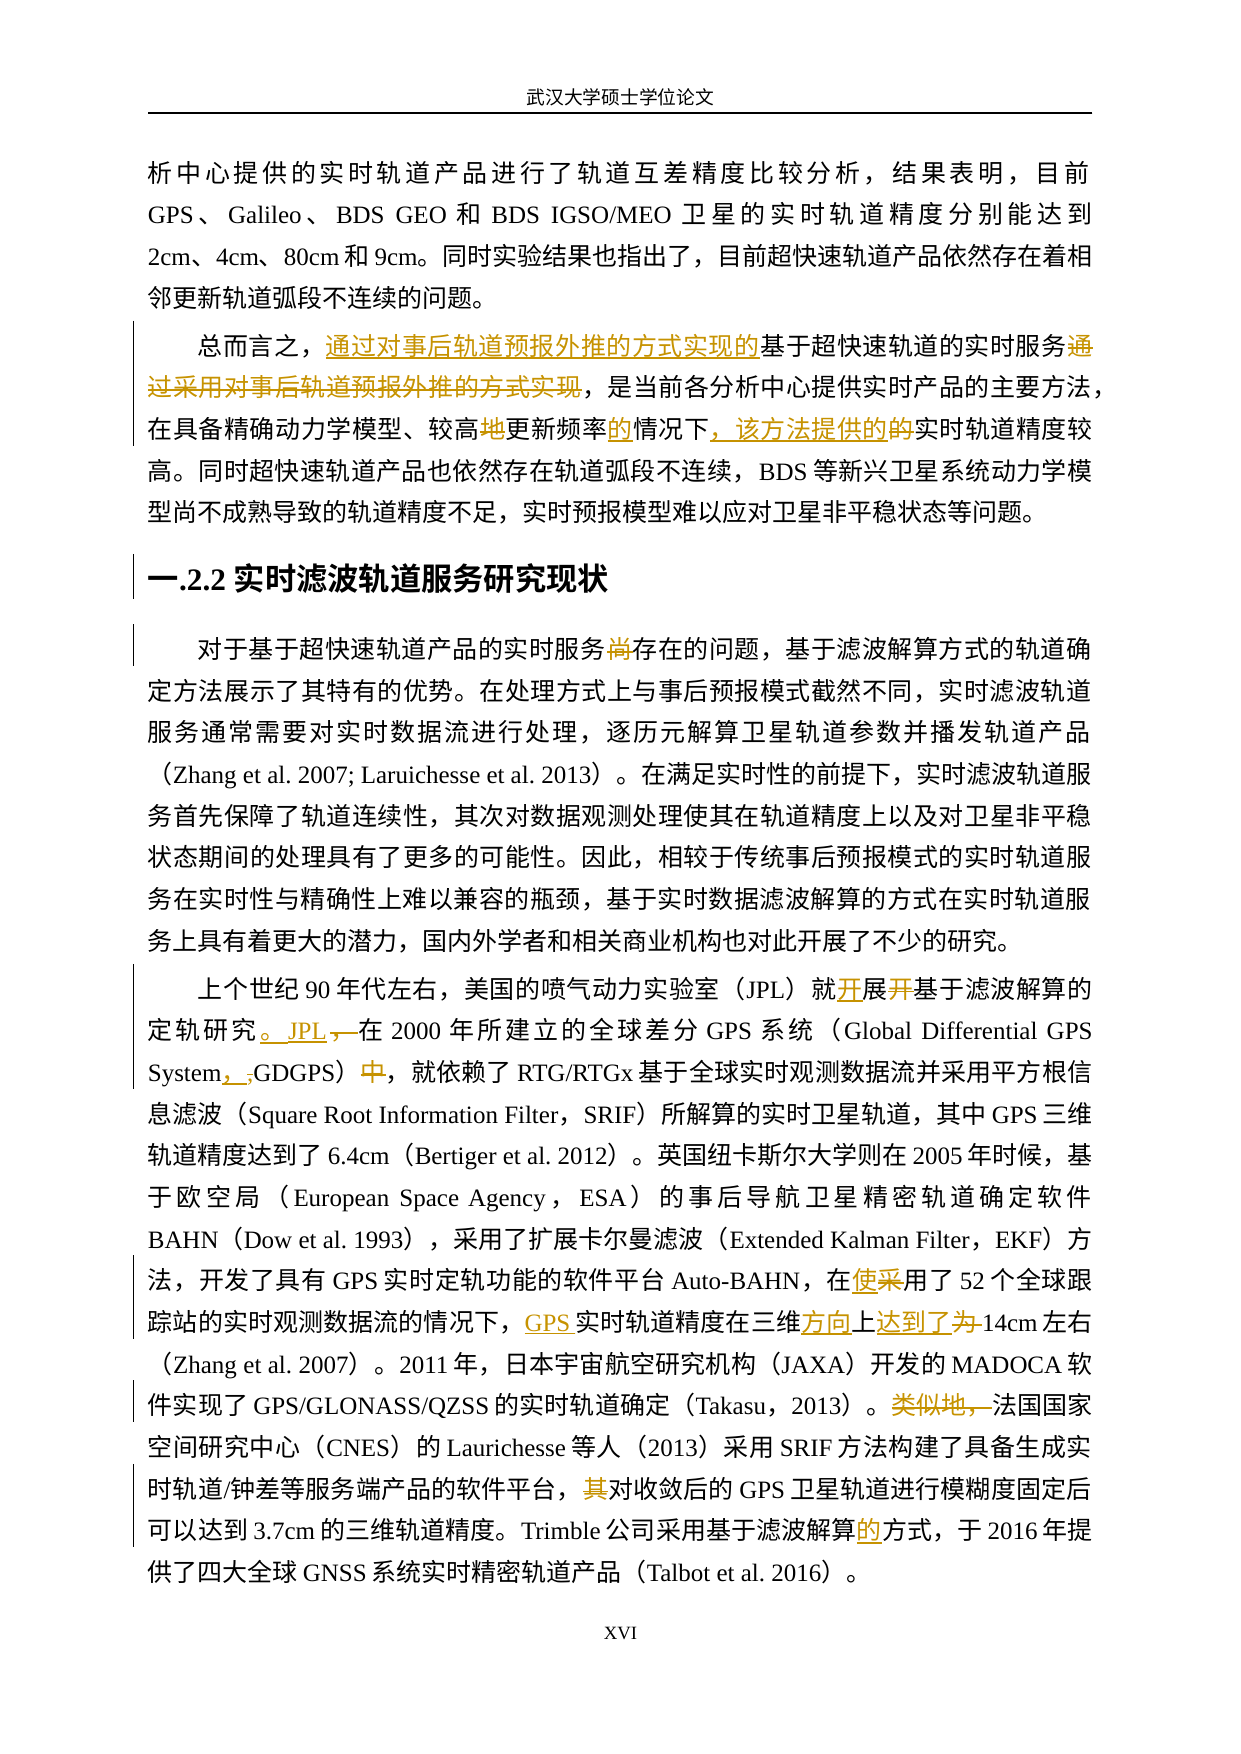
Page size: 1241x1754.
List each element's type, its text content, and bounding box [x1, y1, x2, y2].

text 上个世纪90年代左右，美国的喷气动力实验室（JPL）就展基于滤波解算的定轨研究在2000年所建立的全球差分GPS系统（Global Differential GPS SystemGDGPS），就依赖了RTG/RTGx基于全球实时观测数据流并采用平方根信息滤波（Square Root Information Filter，SRIF）所解算的实时卫星轨道，其中GPS三维轨道精度达到了6.4cm（Bertiger et al. 2012）。英国纽卡斯尔大学则在2005年时候，基于欧空局（European Space Agency，ESA）的事后导航卫星精密轨道确定软件BAHN（Dow et al. 1993），采用了扩展卡尔曼滤波（Extended Kalman Filter，EKF）方法，开发了具有GPS实时定轨功能的软件平台Auto-BAHN，在用了52个全球跟踪站的实时观测数据流的情况下，实时轨道精度在三维上14cm左右（Zhang et al. 2007）。2011年，日本宇宙航空研究机构（JAXA）开发的MADOCA软件实现了GPS/GLONASS/QZSS的实时轨道确定（Takasu，2013）。法国国家空间研究中心（CNES）的Laurichesse等人（2013）采用SRIF方法构建了具备生成实时轨道/钟差等服务端产品的软件平台，对收敛后的GPS卫星轨道进行模糊度固定后可以达到3.7cm的三维轨道精度。Trimble公司采用基于滤波解算方式，于2016年提供了四大全球GNSS系统实时精密轨道产品（Talbot et al. 2016）。 [148, 964, 1092, 1589]
text 总而言之，基于超快速轨道的实时服务，是当前各分析中心提供实时产品的主要方法，在具备精确动力学模型、较高更新频率情况下实时轨道精度较高。同时超快速轨道产品也依然存在轨道弧段不连续，BDS等新兴卫星系统动力学模型尚不成熟导致的轨道精度不足，实时预报模型难以应对卫星非平稳状态等问题。 [148, 321, 1092, 529]
text 实时滤波轨道服务研究现状 [148, 554, 1092, 599]
text 对于基于超快速轨道产品的实时服务存在的问题，基于滤波解算方式的轨道确定方法展示了其特有的优势。在处理方式上与事后预报模式截然不同，实时滤波轨道服务通常需要对实时数据流进行处理，逐历元解算卫星轨道参数并播发轨道产品（Zhang et al. 2007; Laruichesse et al. 2013）。在满足实时性的前提下，实时滤波轨道服务首先保障了轨道连续性，其次对数据观测处理使其在轨道精度上以及对卫星非平稳状态期间的处理具有了更多的可能性。因此，相较于传统事后预报模式的实时轨道服务在实时性与精确性上难以兼容的瓶颈，基于实时数据滤波解算的方式在实时轨道服务上具有着更大的潜力，国内外学者和相关商业机构也对此开展了不少的研究。 [148, 624, 1092, 957]
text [148, 148, 1092, 314]
